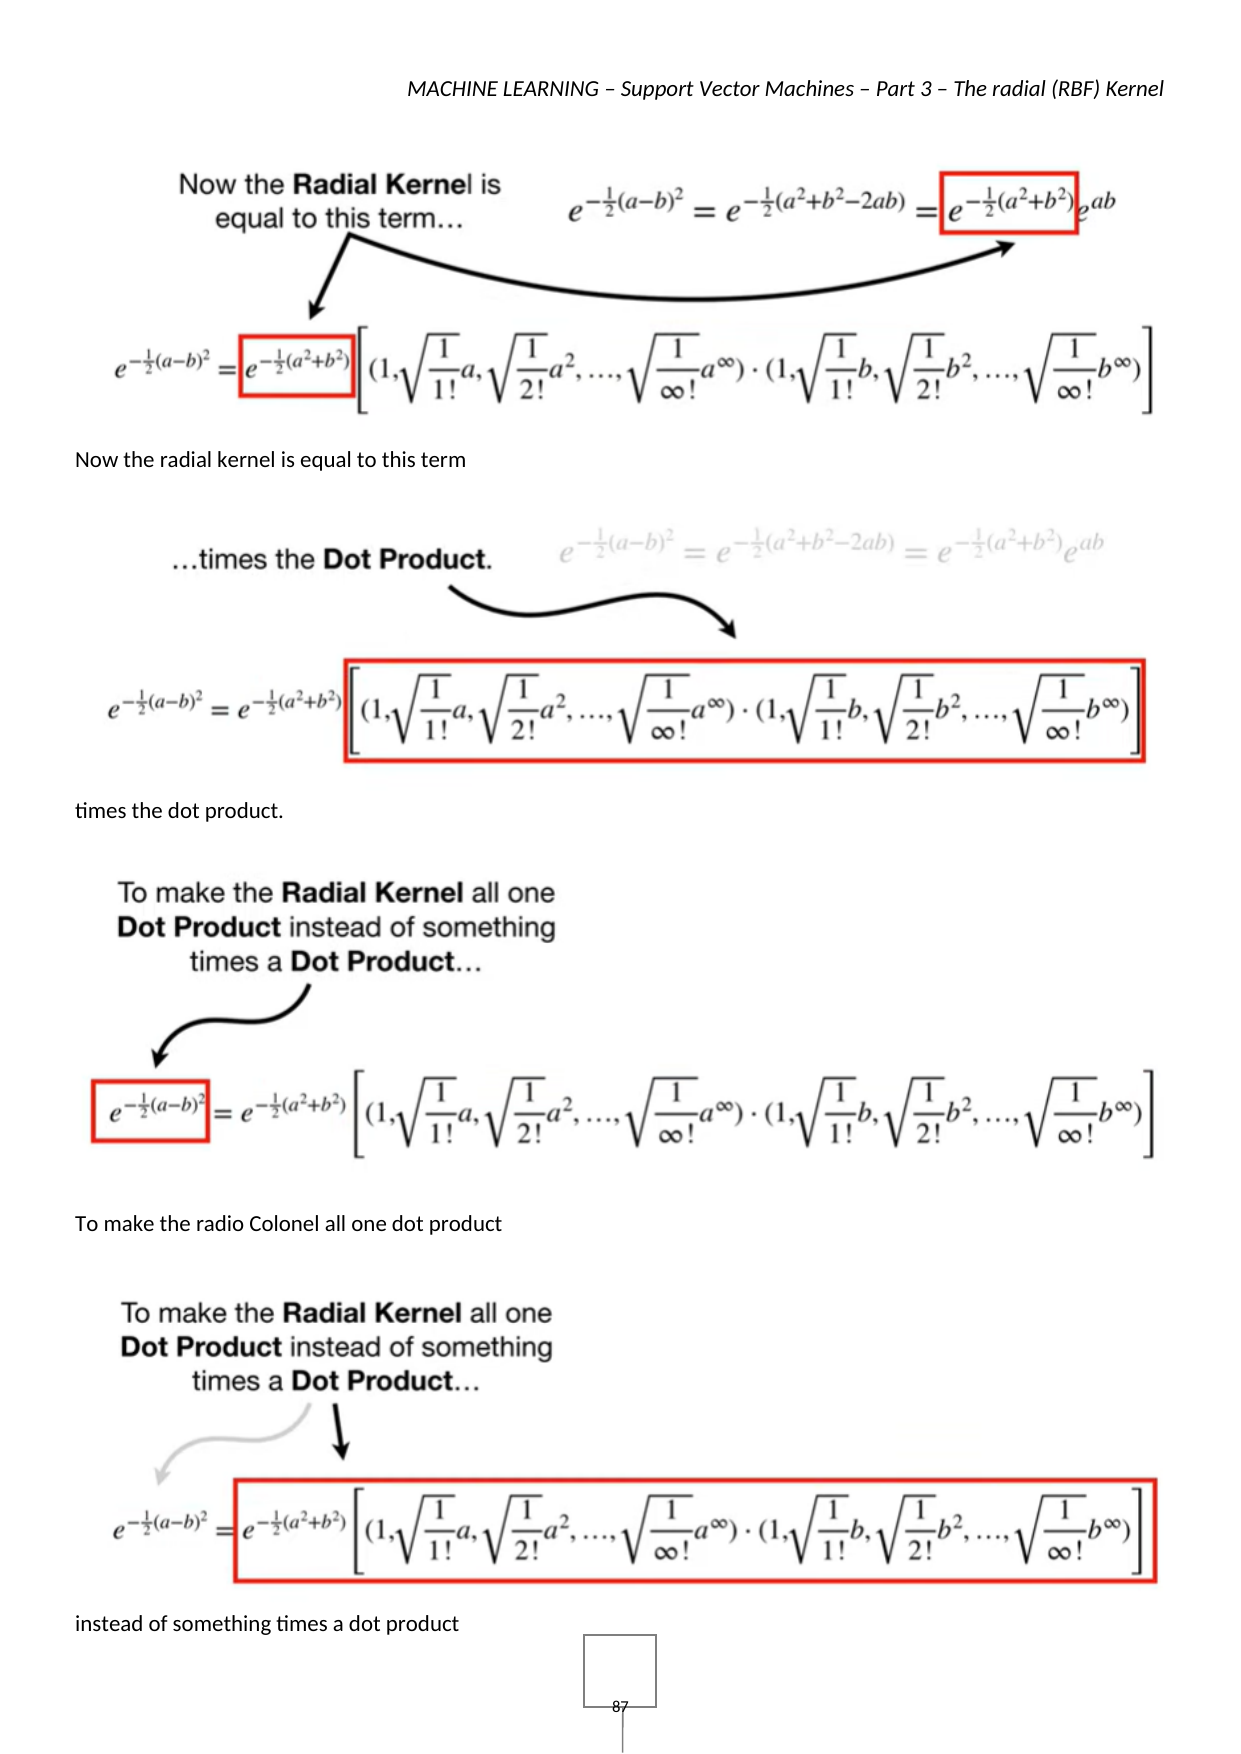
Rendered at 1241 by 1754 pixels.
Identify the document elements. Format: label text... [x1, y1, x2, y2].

picture [75, 1265, 1166, 1609]
text times the dot product. [75, 797, 1165, 824]
picture [75, 101, 1166, 446]
picture [75, 852, 1166, 1209]
text instead of something times a dot product [75, 1609, 1165, 1637]
picture [75, 501, 1166, 797]
text Now the radial kernel is equal to this term [75, 446, 1165, 474]
text To make the radio Colonel all one dot product [75, 1209, 1165, 1237]
